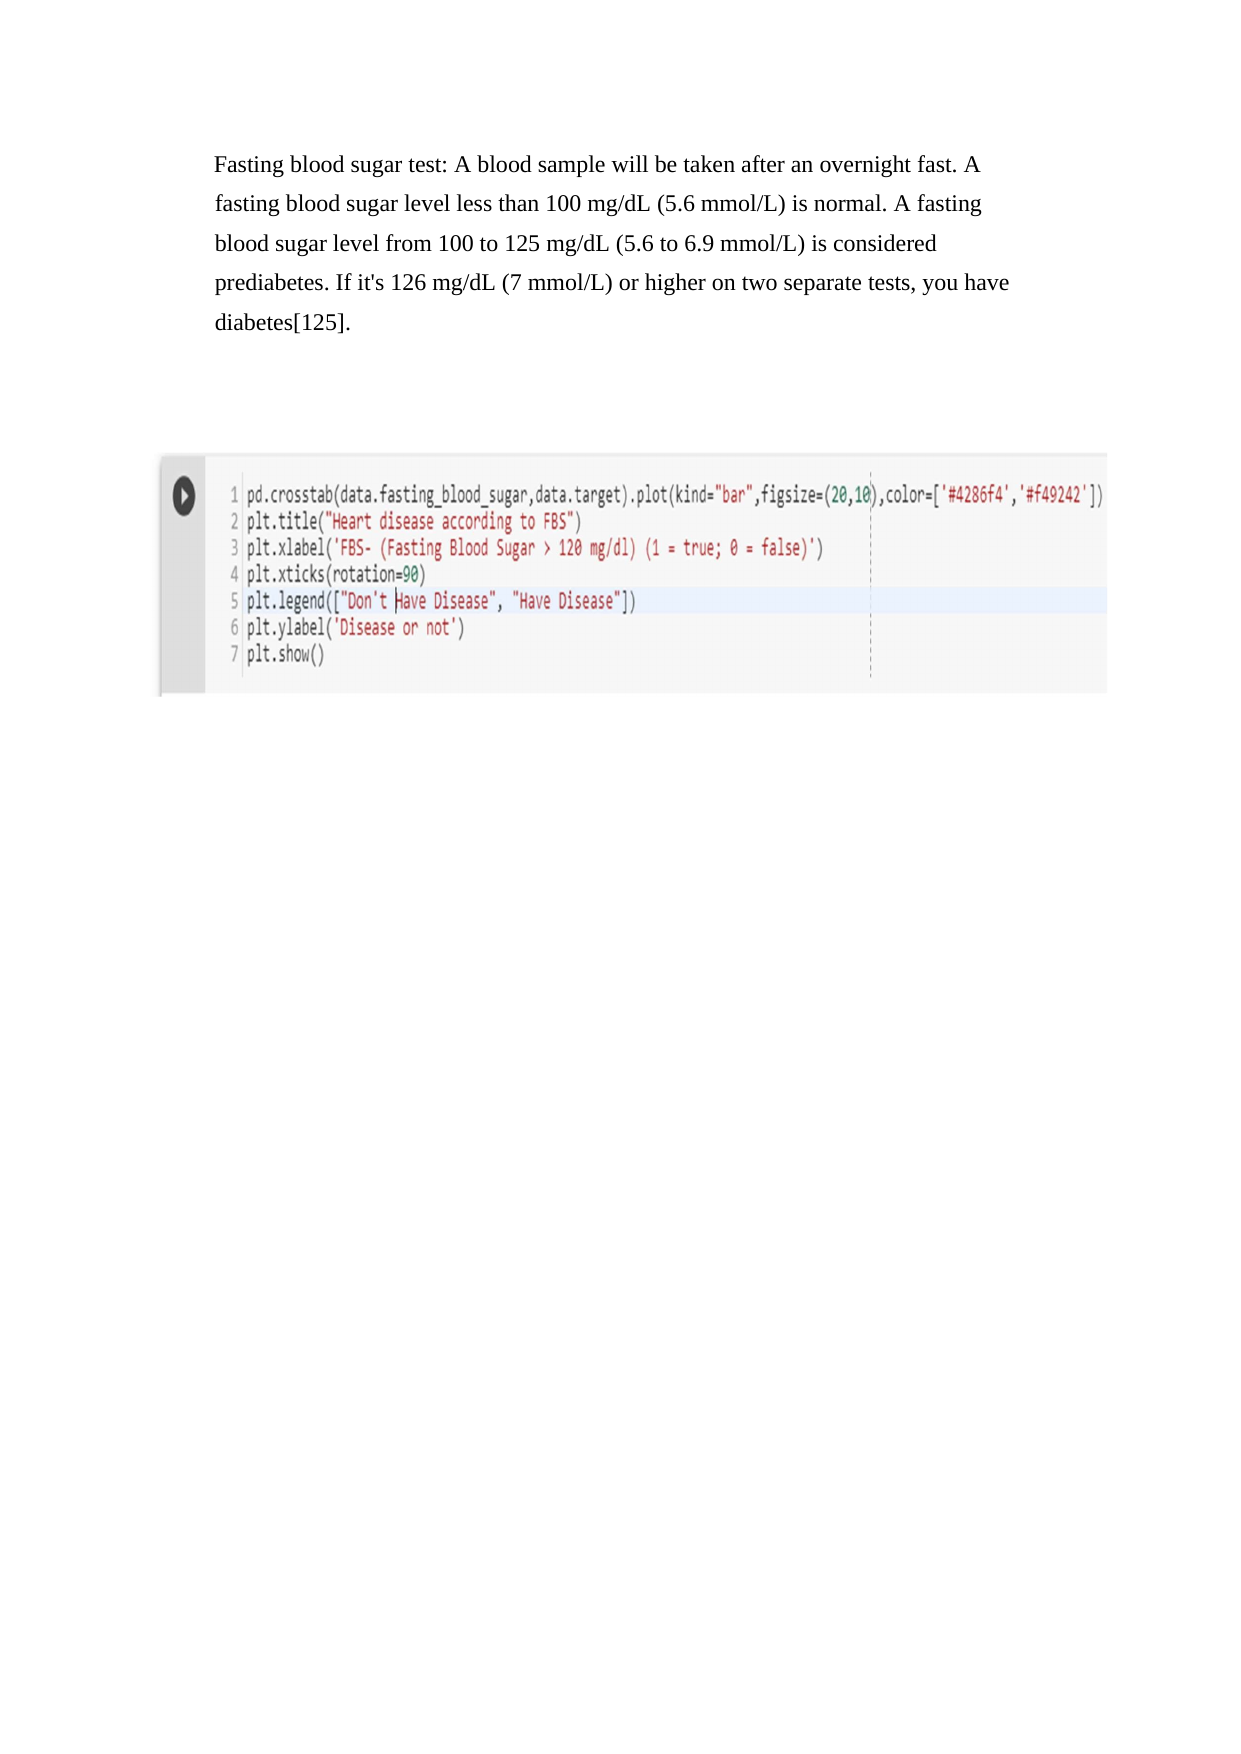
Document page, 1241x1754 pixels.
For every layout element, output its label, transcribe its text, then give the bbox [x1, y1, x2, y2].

text Fasting blood sugar test: A blood sample will be taken after an overnight fast. A fasting blood sugar level less than 100 mg/dL (5.6 mmol/L) is normal. A fasting blood sugar level from 100 to 125 mg/dL (5.6 to 6.9 mmol/L) is considered prediabetes. If it's 126 mg/dL (7 mmol/L) or higher on two separate tests, you have diabetes[125]. [213, 150, 1020, 335]
picture [150, 452, 1108, 697]
